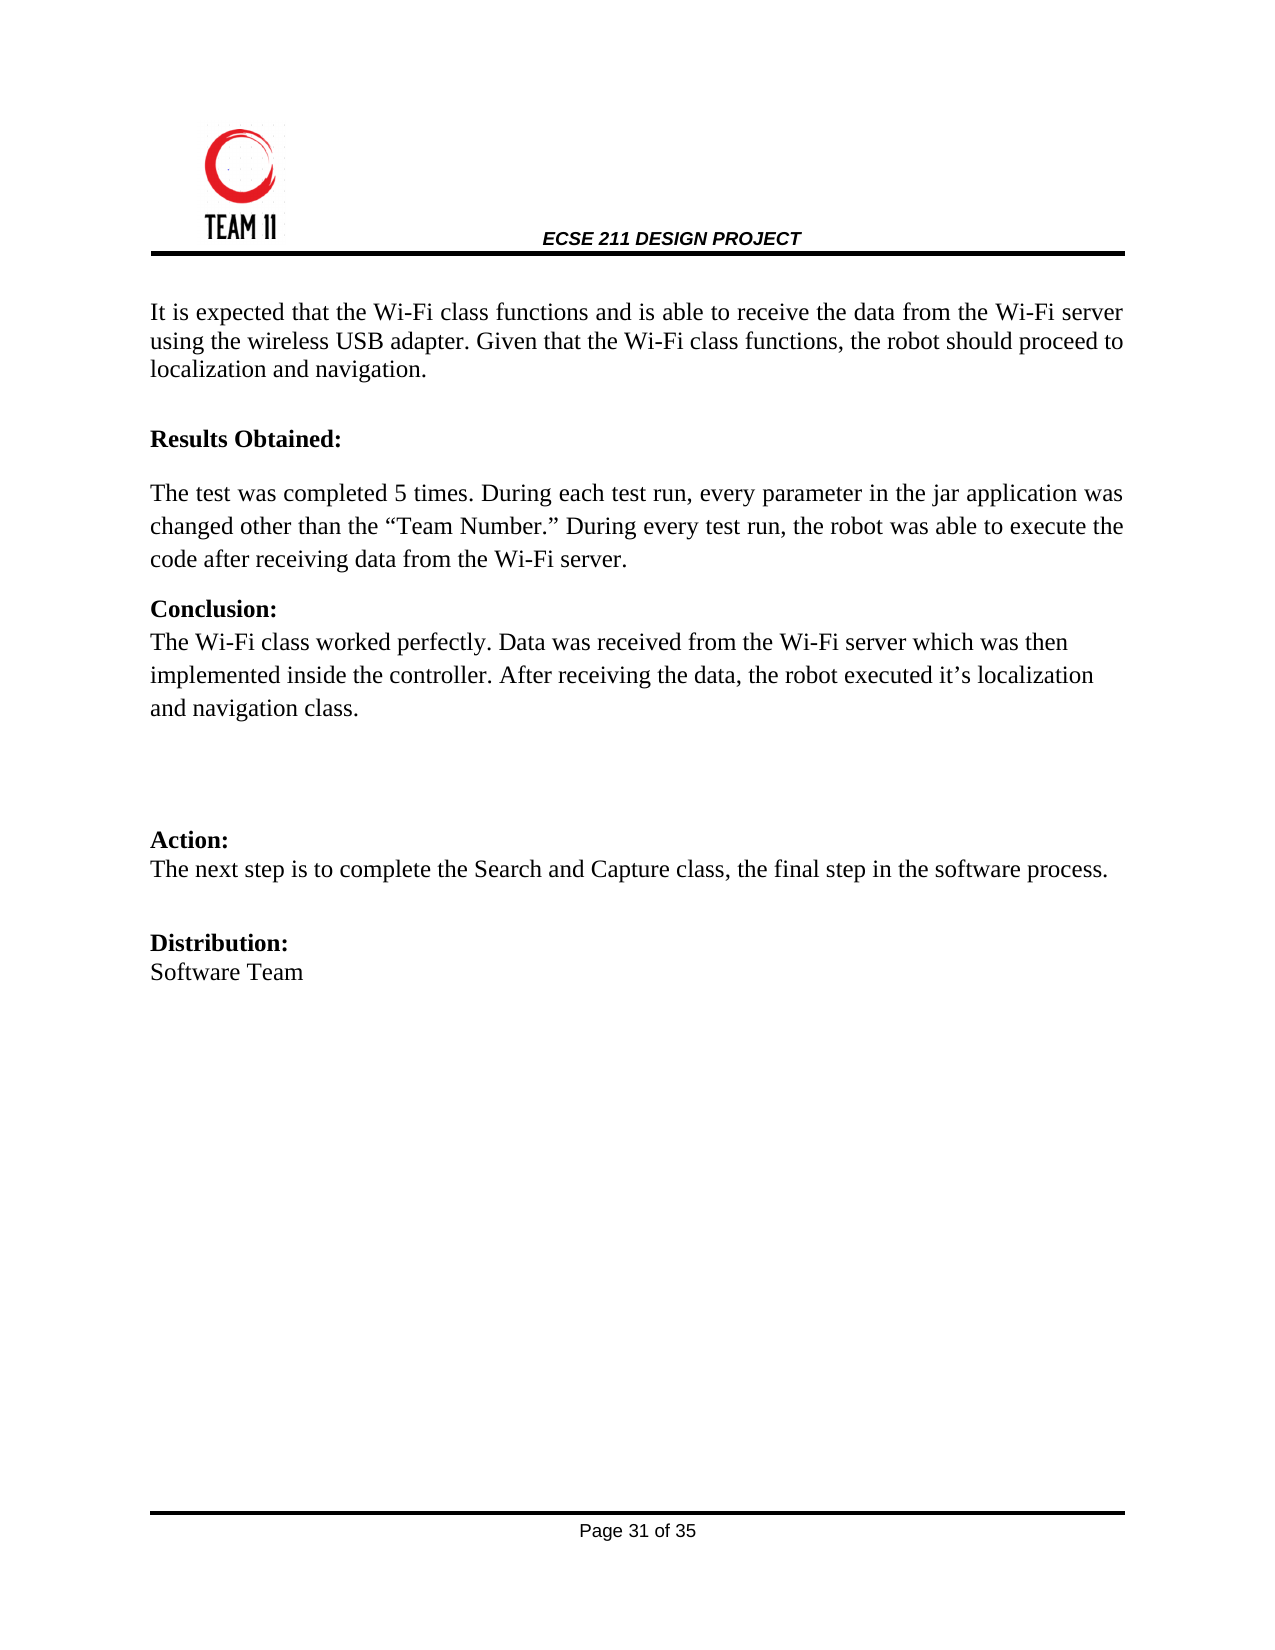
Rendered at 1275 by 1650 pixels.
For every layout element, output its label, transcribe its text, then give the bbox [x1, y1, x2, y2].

text Conclusion: The Wi-Fi class worked perfectly. Data was received from the Wi-Fi server which was then implemented inside the controller. After receiving the data, the robot executed it’s localization and navigation class. [150, 594, 1125, 754]
text Distribution: Software Team [150, 928, 1125, 986]
text It is expected that the Wi-Fi class functions and is able to receive the data from the Wi-Fi server using the wireless USB adapter. Given that the Wi-Fi class functions, the robot should proceed to localization and navigation. [150, 297, 1125, 383]
text Action: The next step is to complete the Search and Capture class, the final step in the software process. [150, 825, 1125, 911]
text Results Obtained: [150, 424, 1125, 453]
picture [197, 120, 286, 245]
text The test was completed 5 times. During each test run, every parameter in the jar application was changed other than the “Team Number.” During every test run, the robot was able to execute the code after receiving data from the Wi-Fi server. [150, 478, 1125, 573]
